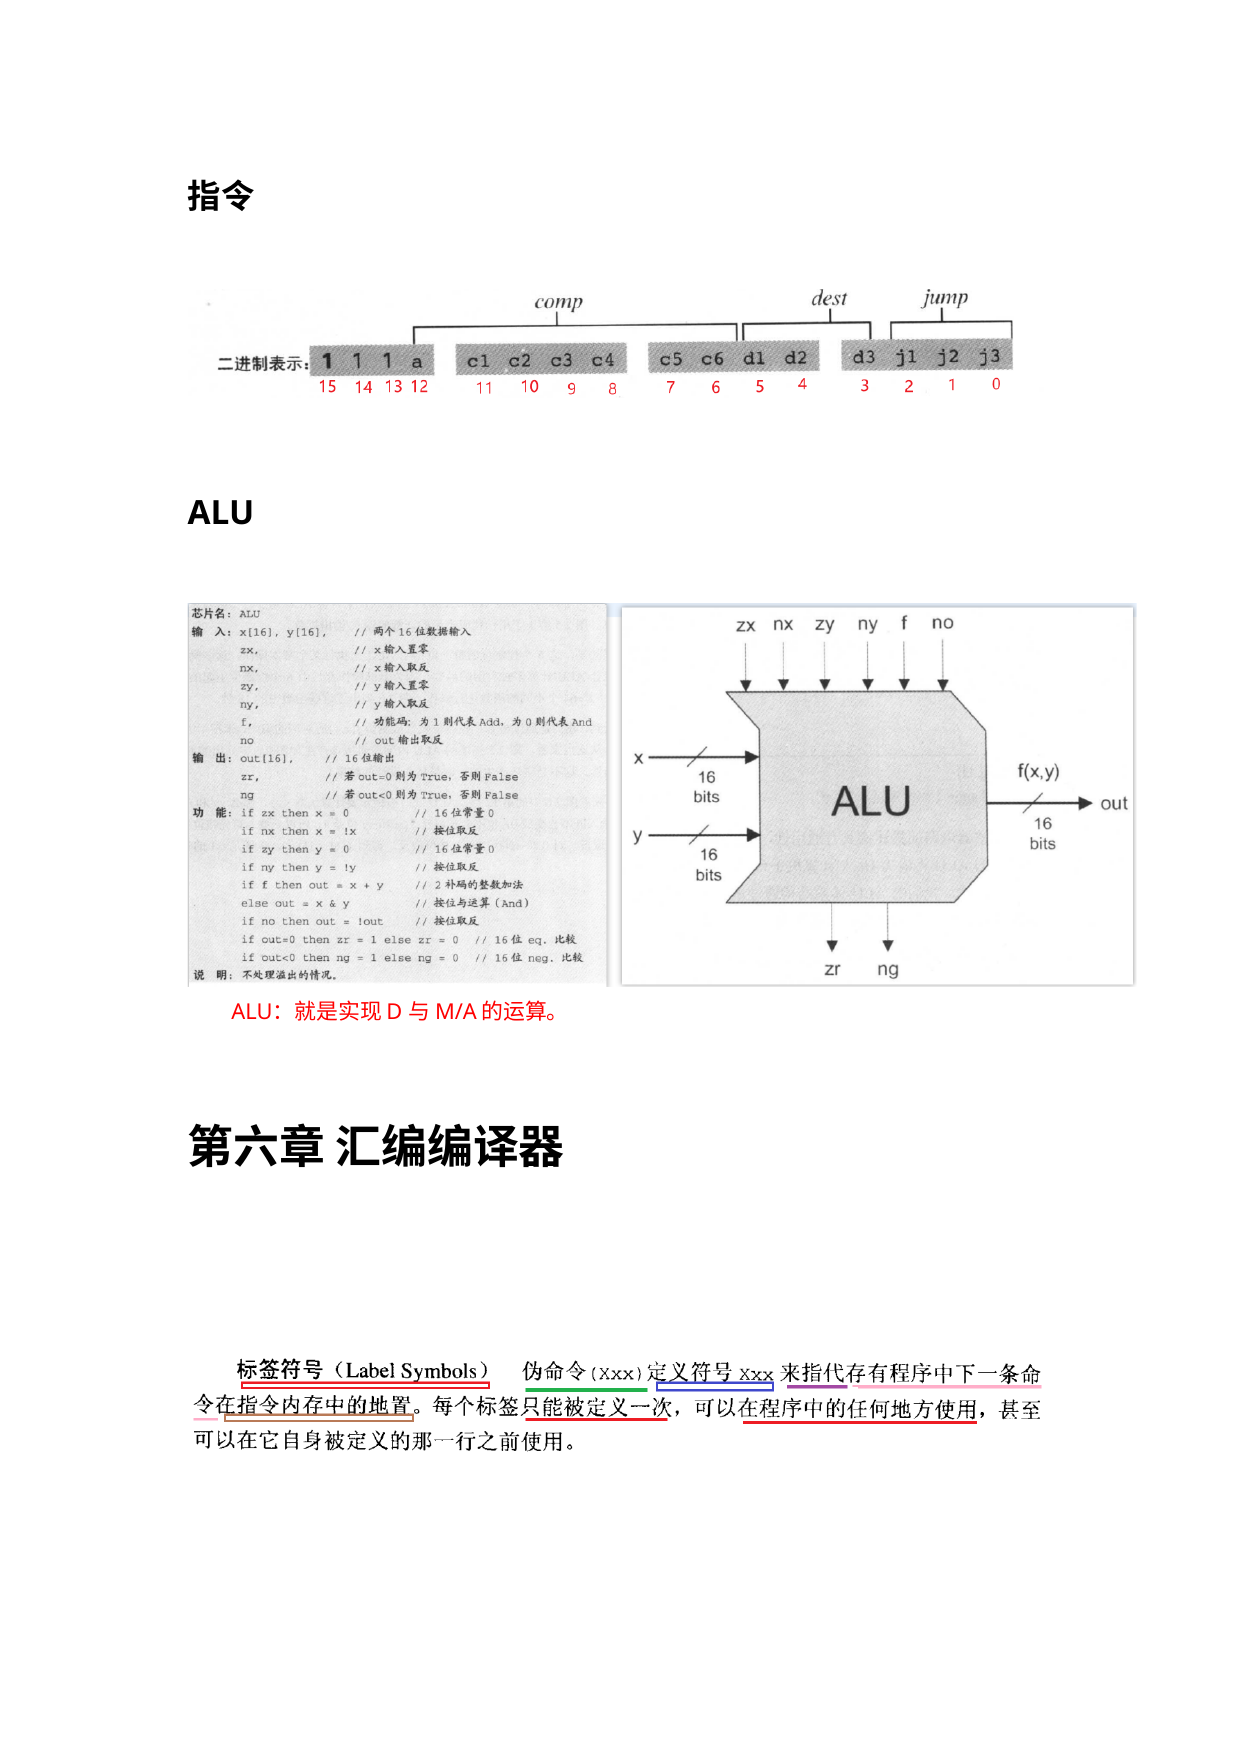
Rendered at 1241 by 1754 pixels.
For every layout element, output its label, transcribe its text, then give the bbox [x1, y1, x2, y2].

picture [187, 1352, 1053, 1453]
subtitle ALU [187, 479, 1053, 544]
subtitle 第六章 汇编编译器 [187, 1094, 1053, 1192]
picture [187, 289, 1053, 398]
subtitle 指令 [187, 162, 1053, 227]
picture [187, 603, 1137, 987]
text ALU：就是实现D 与 M/A的运算。 [187, 994, 1053, 1026]
